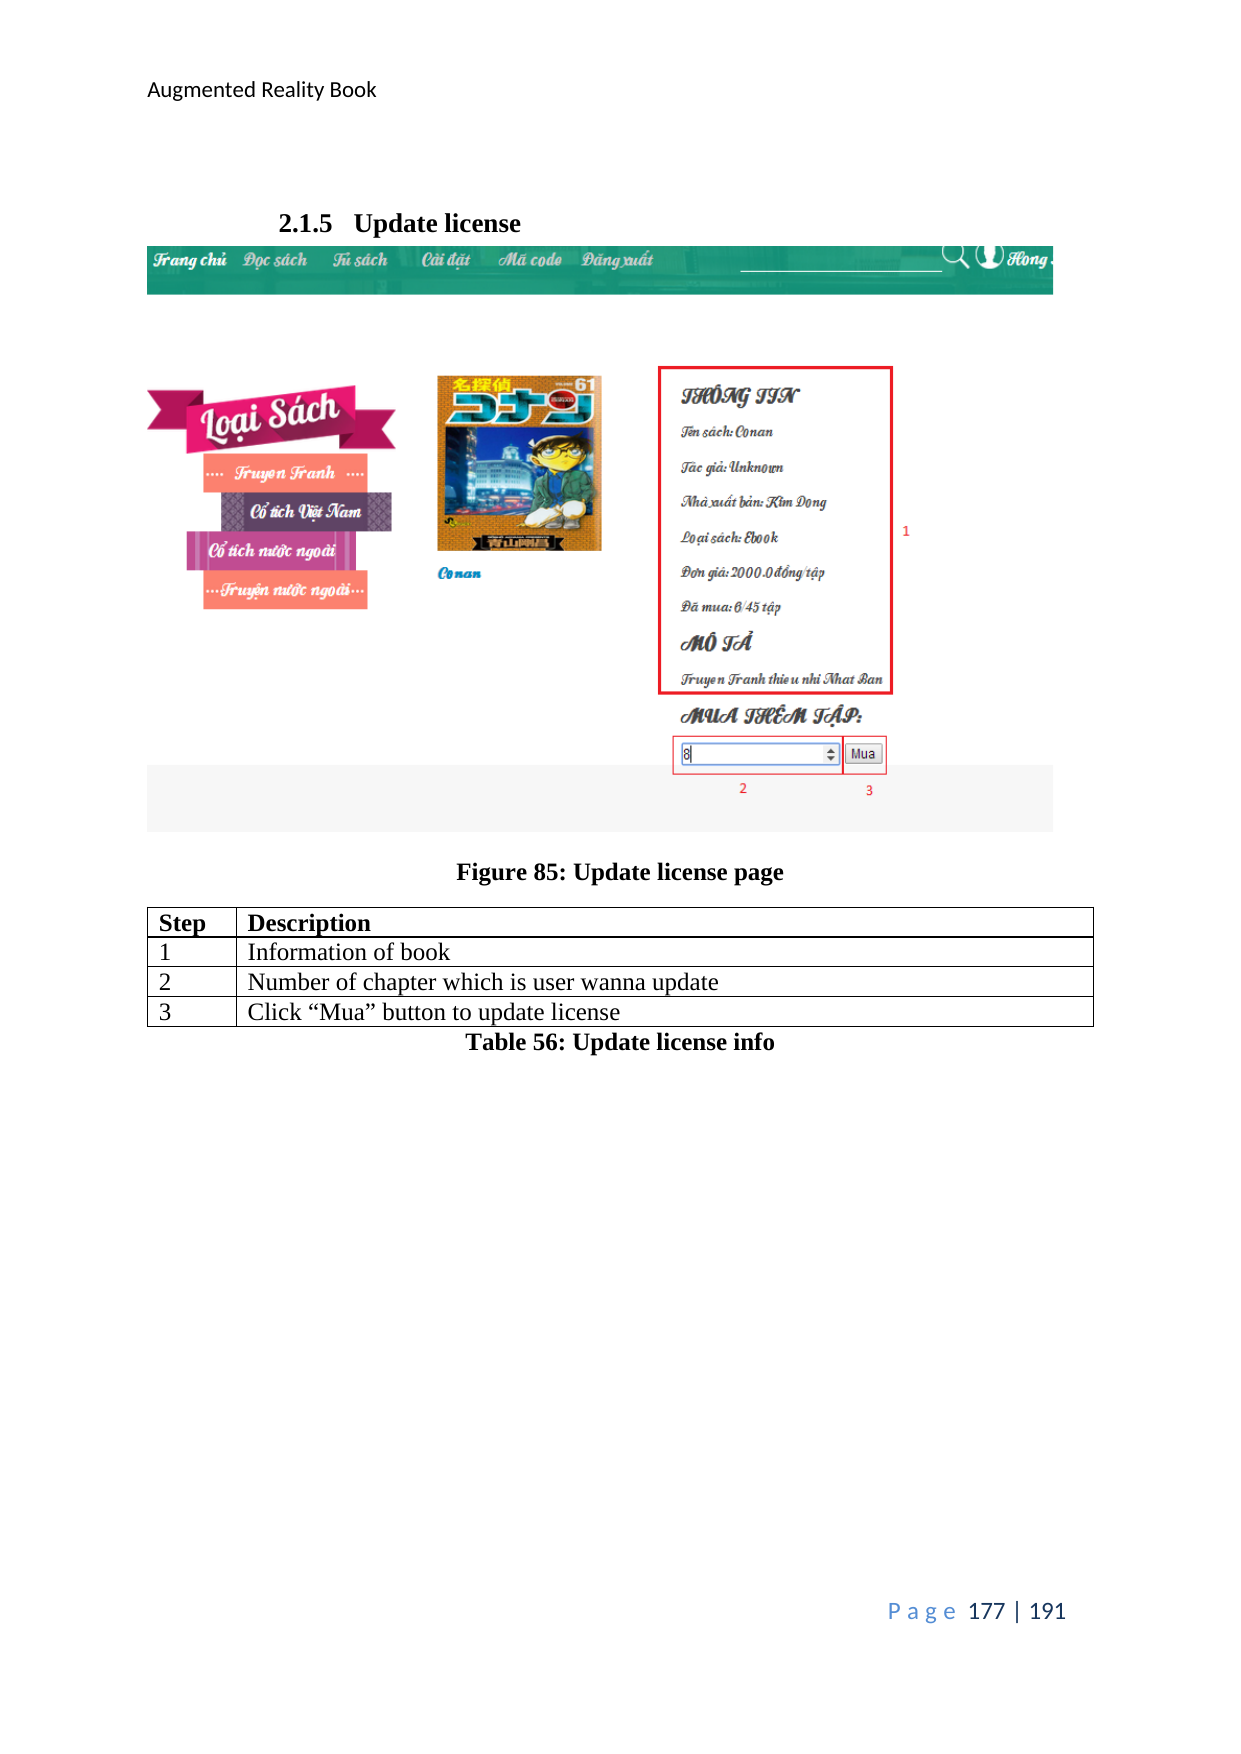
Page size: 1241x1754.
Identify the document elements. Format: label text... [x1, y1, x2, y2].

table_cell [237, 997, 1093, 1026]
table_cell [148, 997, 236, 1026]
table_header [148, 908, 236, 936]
picture [147, 246, 1054, 832]
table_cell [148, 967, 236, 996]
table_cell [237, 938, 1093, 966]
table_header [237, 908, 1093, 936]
text Figure 85: Update license page [147, 857, 1093, 886]
subtitle Update license [278, 207, 1093, 238]
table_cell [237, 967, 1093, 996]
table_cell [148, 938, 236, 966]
text Table 56: Update license info [147, 1027, 1093, 1056]
